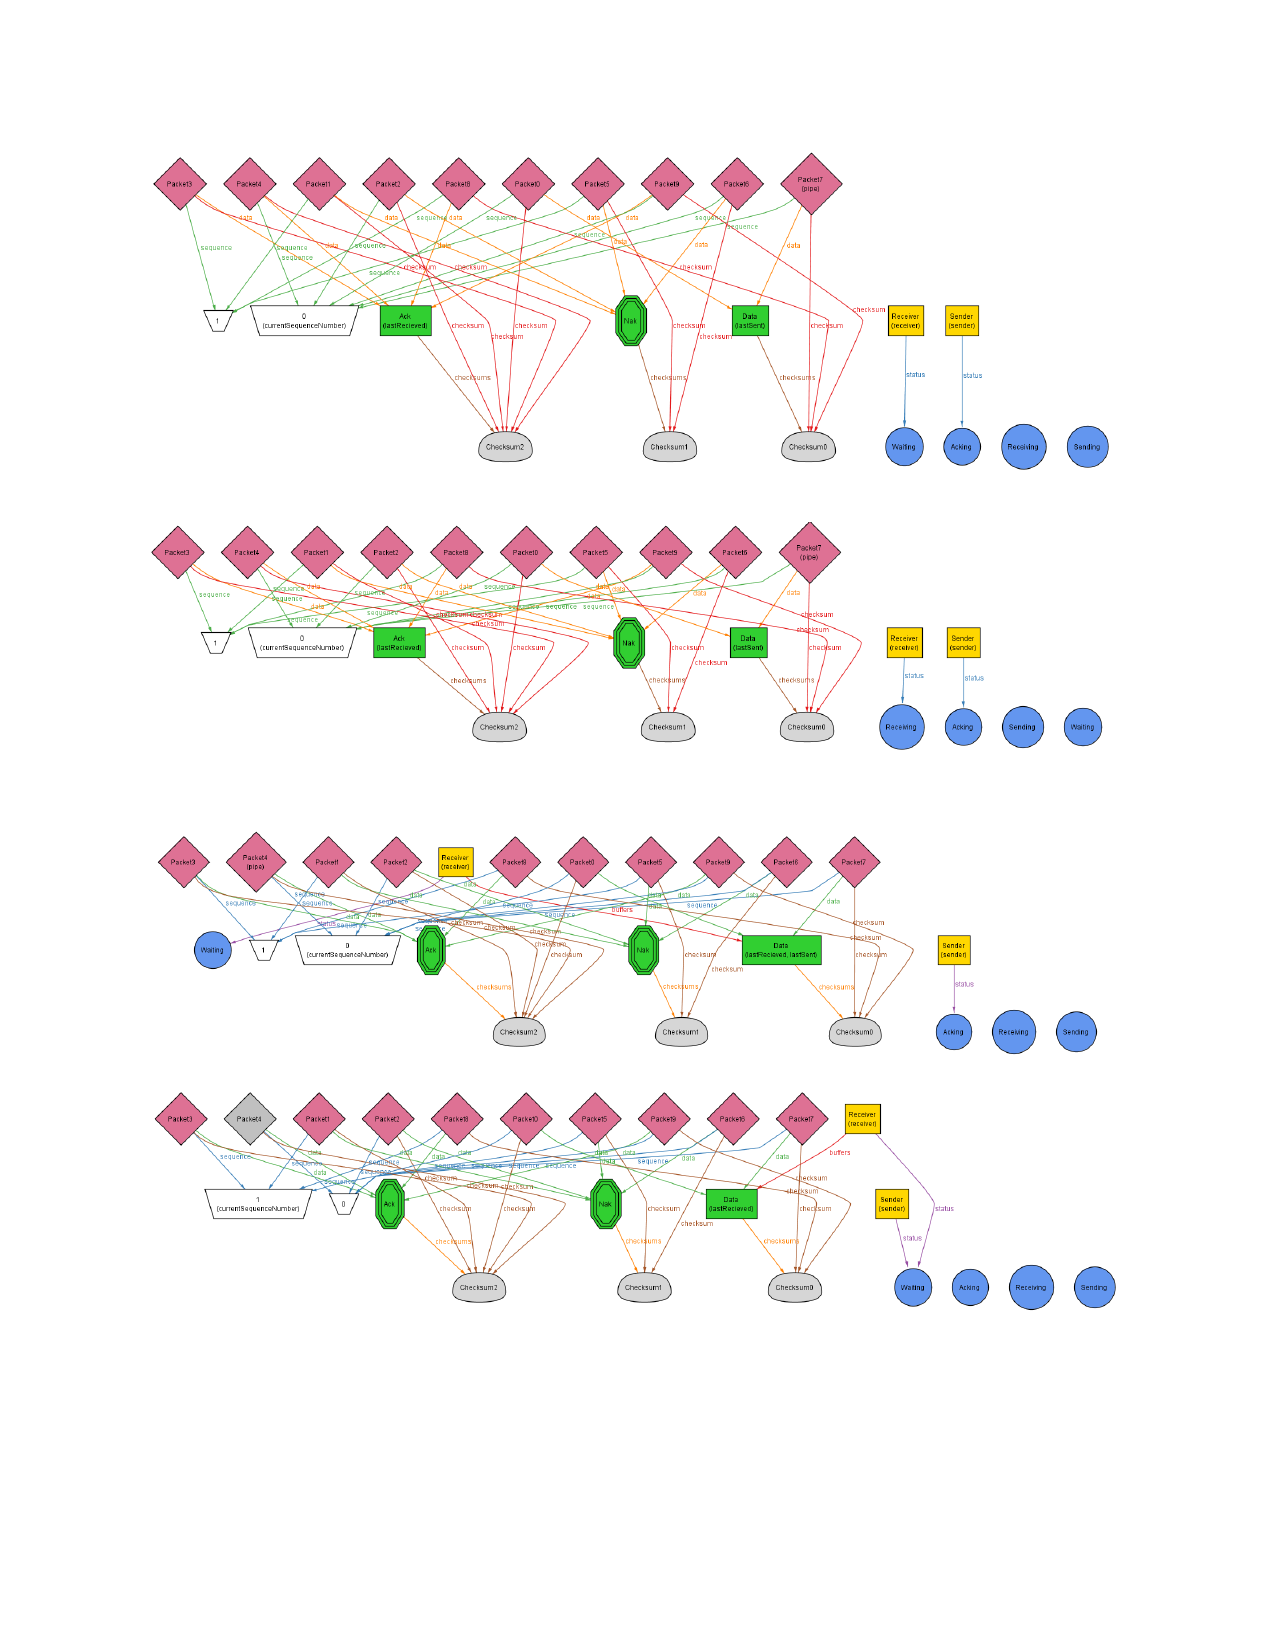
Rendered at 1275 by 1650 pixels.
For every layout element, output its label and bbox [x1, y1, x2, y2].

picture [150, 1090, 1125, 1331]
picture [150, 150, 1125, 504]
picture [150, 522, 1125, 813]
picture [150, 831, 1125, 1072]
